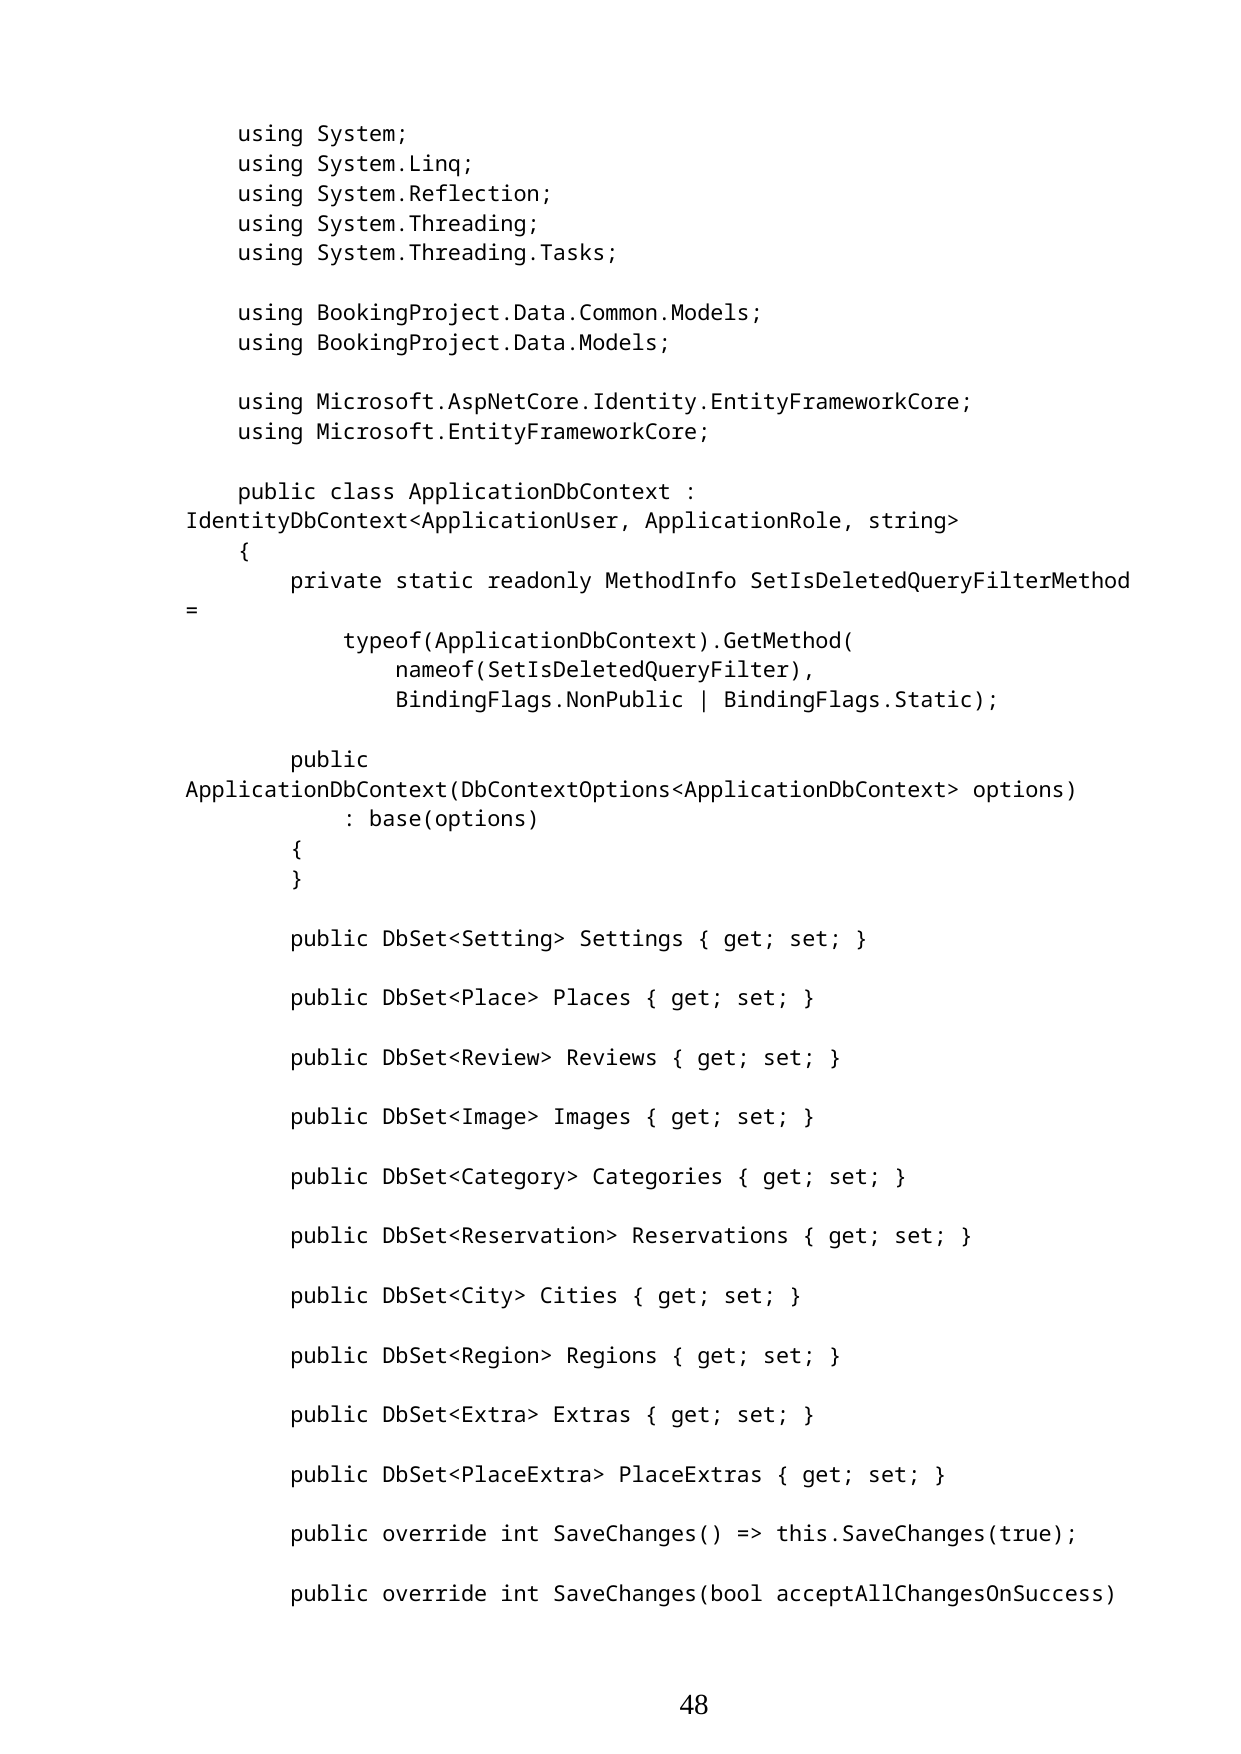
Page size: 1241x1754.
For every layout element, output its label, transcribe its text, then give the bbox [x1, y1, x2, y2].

text using System.Linq; [185, 148, 1152, 178]
text using BookingProject.Data.Common.Models; [185, 297, 1152, 327]
text using System.Threading; [185, 207, 1152, 237]
text public override int SaveChanges() => this.SaveChanges(true); [185, 1518, 1152, 1548]
text using Microsoft.AspNetCore.Identity.EntityFrameworkCore; [185, 386, 1152, 416]
text using System.Threading.Tasks; [185, 237, 1152, 267]
text public DbSet<Extra> Extras { get; set; } [185, 1399, 1152, 1429]
text : base(options) [185, 803, 1152, 833]
text using BookingProject.Data.Models; [185, 327, 1152, 356]
text { [185, 833, 1152, 863]
text public DbSet<Region> Regions { get; set; } [185, 1339, 1152, 1369]
text { [185, 535, 1152, 565]
text using System.Reflection; [185, 178, 1152, 207]
text public DbSet<Reservation> Reservations { get; set; } [185, 1220, 1152, 1250]
text public DbSet<City> Cities { get; set; } [185, 1280, 1152, 1310]
text public class ApplicationDbContext : IdentityDbContext<ApplicationUser, ApplicationRole, string> [185, 476, 1152, 535]
text public DbSet<PlaceExtra> PlaceExtras { get; set; } [185, 1459, 1152, 1488]
text public DbSet<Place> Places { get; set; } [185, 982, 1152, 1012]
text private static readonly MethodInfo SetIsDeletedQueryFilterMethod = [185, 565, 1152, 624]
text public DbSet<Image> Images { get; set; } [185, 1101, 1152, 1131]
text public ApplicationDbContext(DbContextOptions<ApplicationDbContext> options) [185, 744, 1152, 803]
text nameof(SetIsDeletedQueryFilter), [185, 654, 1152, 684]
text typeof(ApplicationDbContext).GetMethod( [185, 624, 1152, 654]
text using System; [185, 118, 1152, 148]
text public DbSet<Setting> Settings { get; set; } [185, 922, 1152, 952]
text } [185, 863, 1152, 893]
text using Microsoft.EntityFrameworkCore; [185, 416, 1152, 446]
text BindingFlags.NonPublic | BindingFlags.Static); [185, 684, 1152, 714]
text public override int SaveChanges(bool acceptAllChangesOnSuccess) [185, 1578, 1152, 1608]
text public DbSet<Review> Reviews { get; set; } [185, 1042, 1152, 1071]
text public DbSet<Category> Categories { get; set; } [185, 1161, 1152, 1191]
